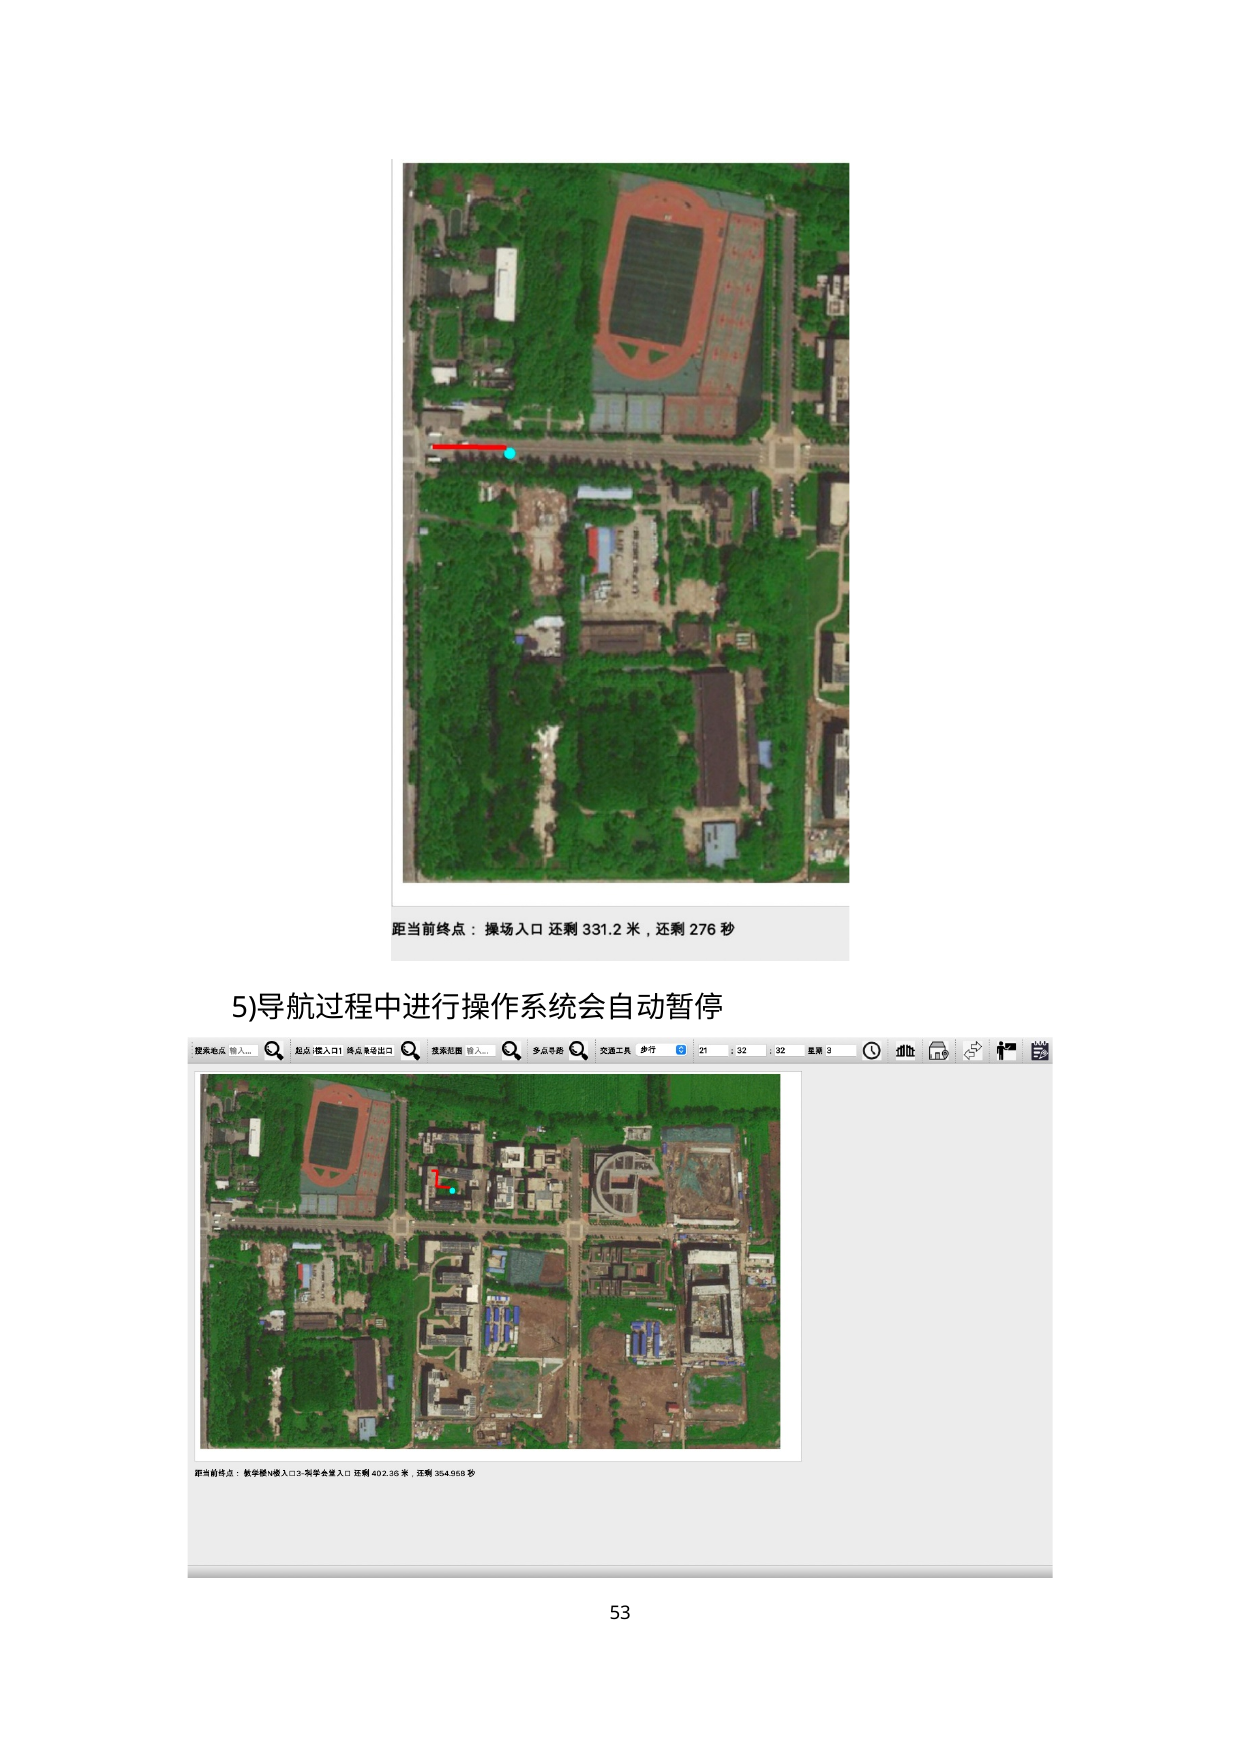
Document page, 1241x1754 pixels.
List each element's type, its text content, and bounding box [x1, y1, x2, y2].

text 5)导航过程中进行操作系统会自动暂停 [187, 972, 1053, 1037]
picture [187, 1037, 1053, 1578]
picture [391, 159, 850, 961]
